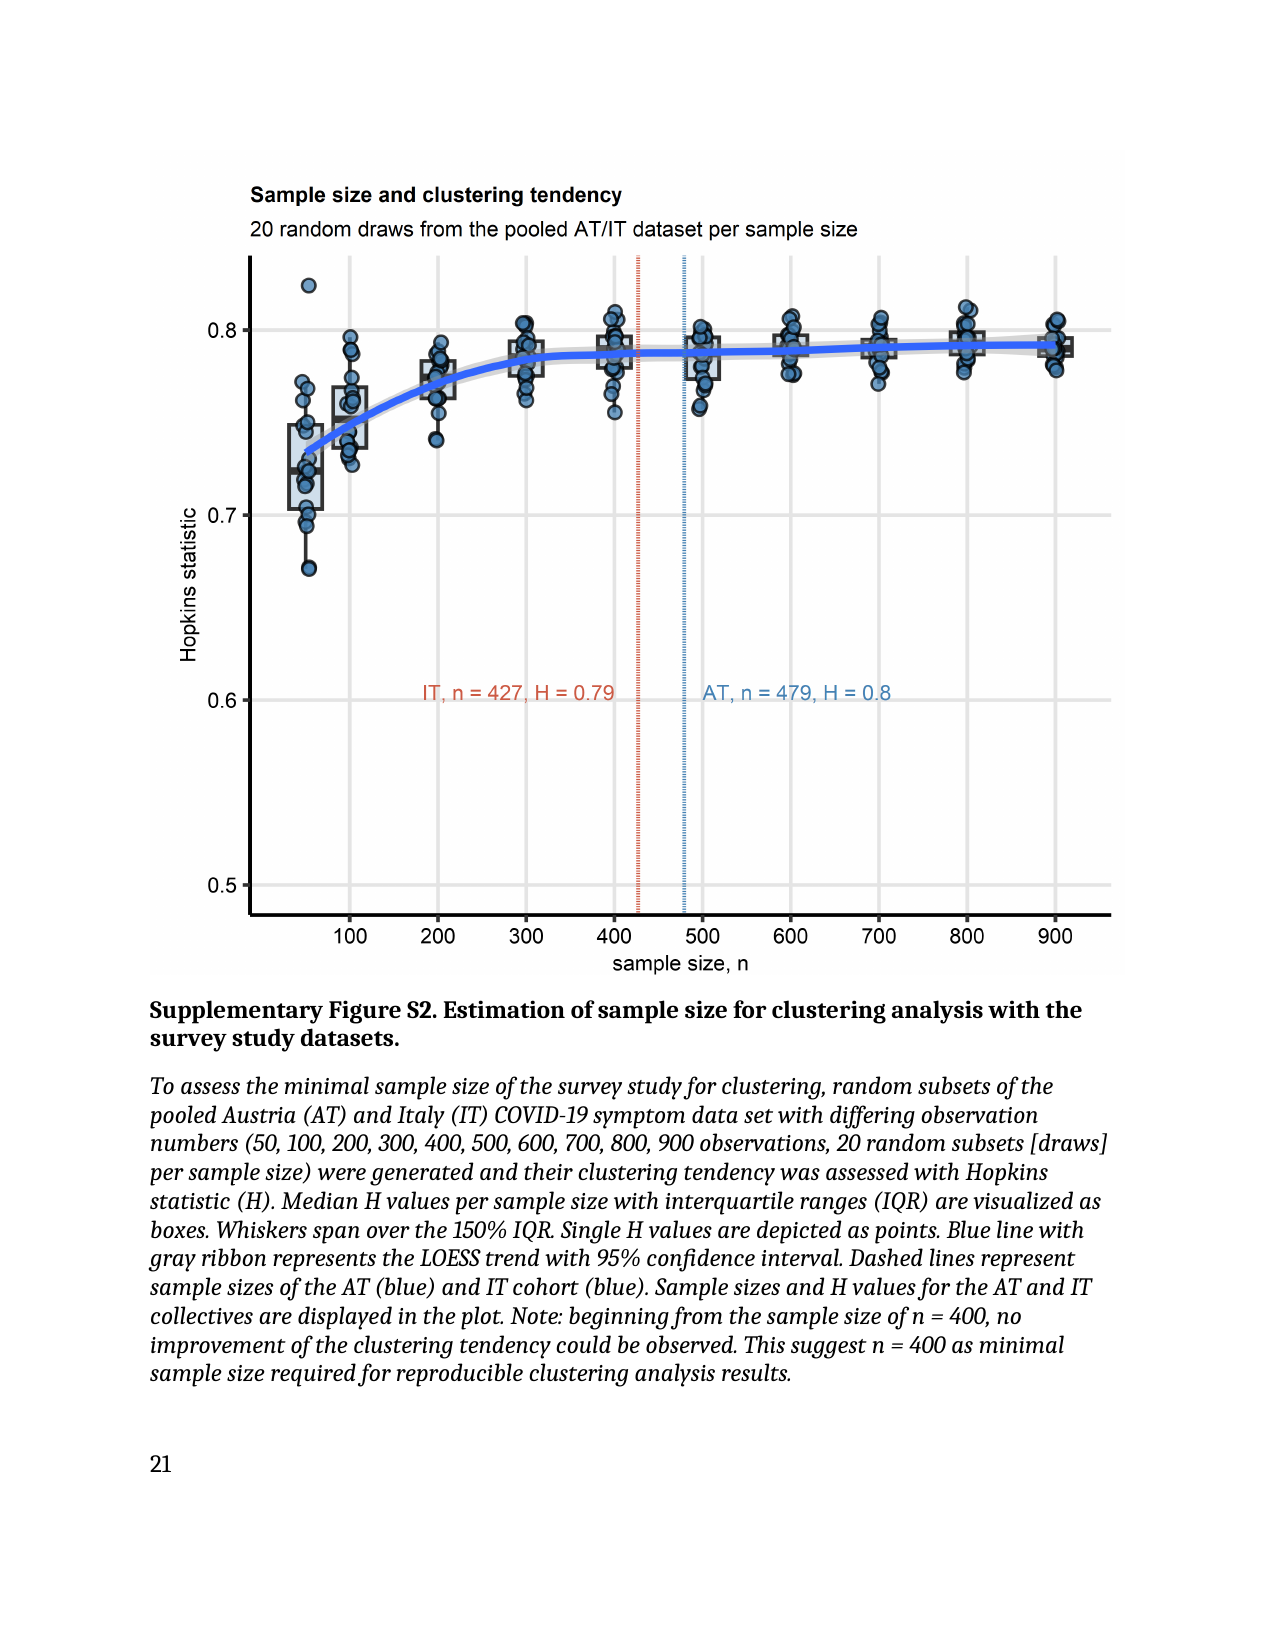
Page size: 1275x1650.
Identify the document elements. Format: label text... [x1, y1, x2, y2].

picture [150, 150, 1125, 975]
text To assess the minimal sample size of the survey study for clustering, random subsets of the pooled Austria (AT) and Italy (IT) COVID-19 symptom data set with differing observation numbers (50, 100, 200, 300, 400, 500, 600, 700, 800, 900 observations, 20 random subsets [draws] per sample size) were generated and their clustering tendency was assessed with Hopkins statistic (H). Median H values per sample size with interquartile ranges (IQR) are visualized as boxes. Whiskers span over the 150% IQR. Single H values are depicted as points. Blue line with gray ribbon represents the LOESS trend with 95% confidence interval. Dashed lines represent sample sizes of the AT (blue) and IT cohort (blue). Sample sizes and H values for the AT and IT collectives are displayed in the plot. Note: beginning from the sample size of n = 400, no improvement of the clustering tendency could be observed. This suggest n = 400 as minimal sample size required for reproducible clustering analysis results. [150, 1072, 1125, 1388]
text Supplementary Figure S2. Estimation of sample size for clustering analysis with the survey study datasets. [150, 996, 1125, 1053]
